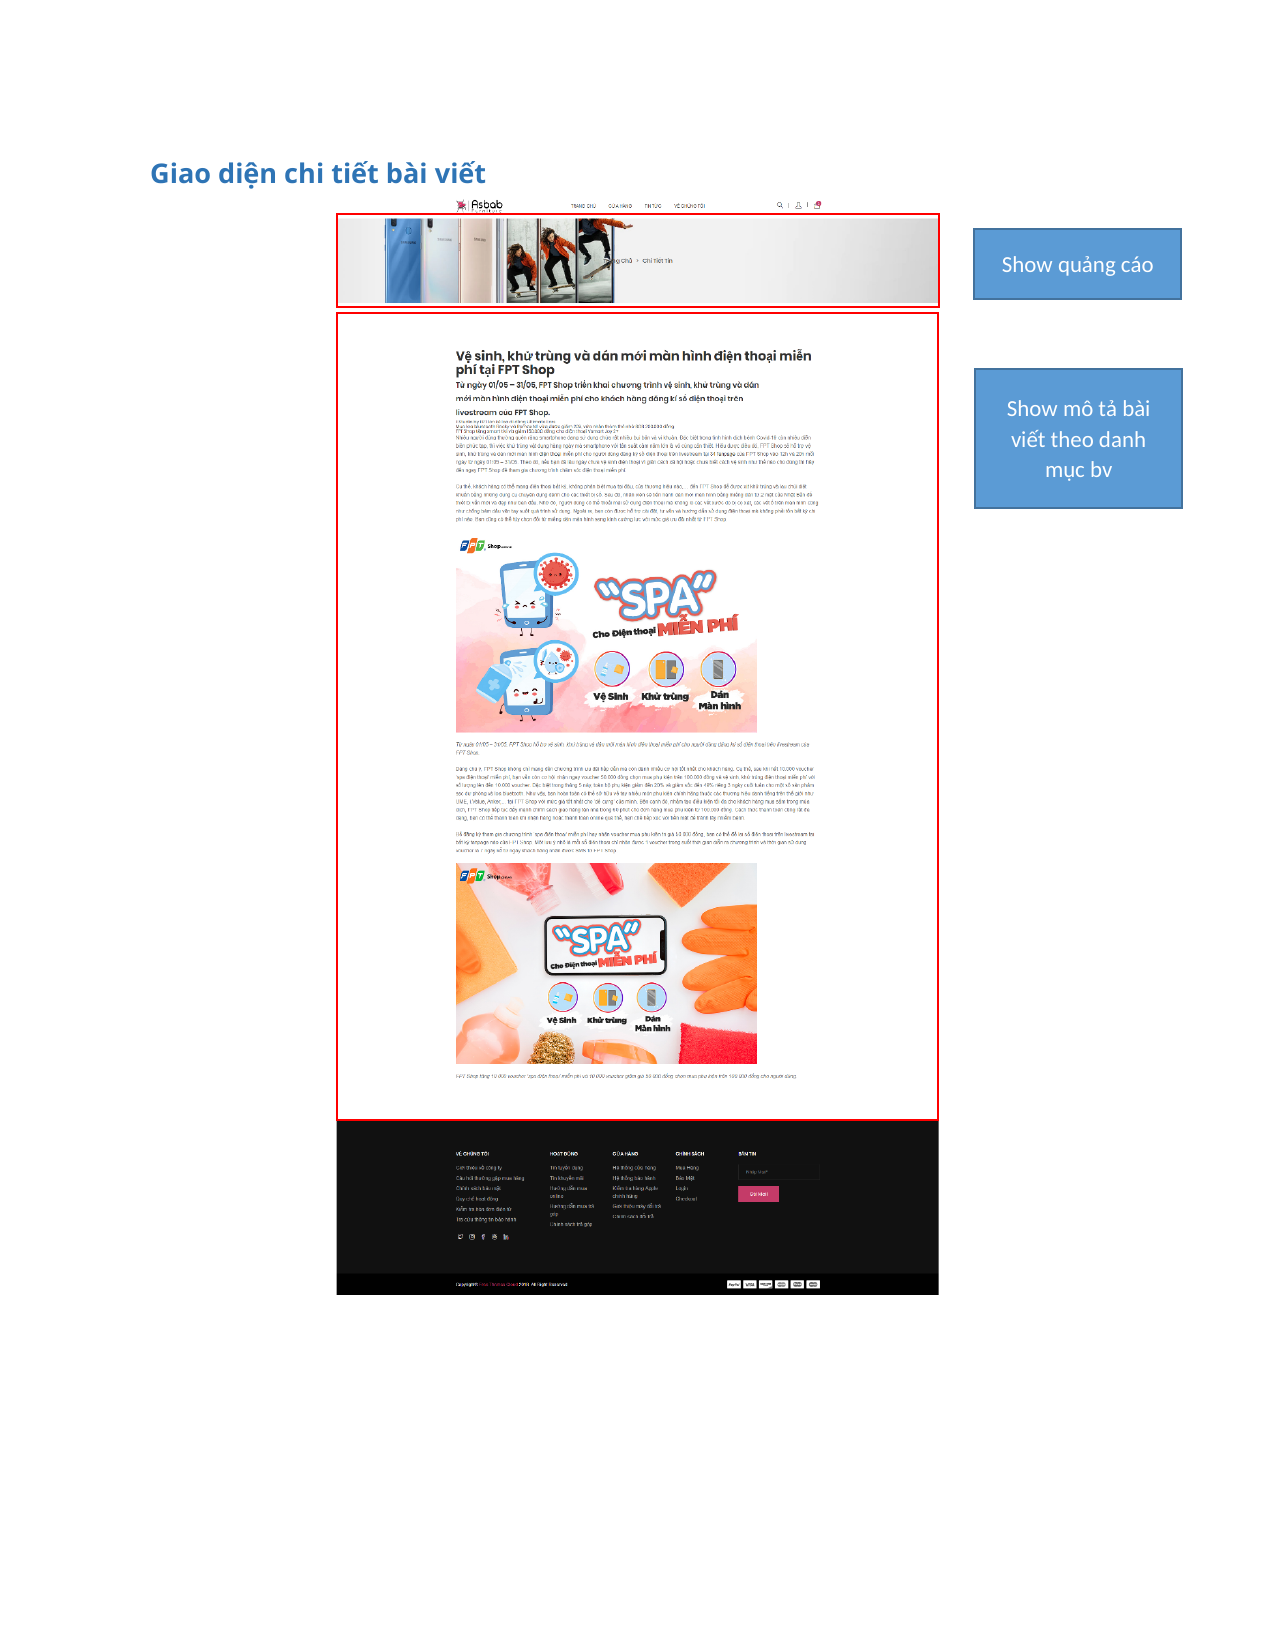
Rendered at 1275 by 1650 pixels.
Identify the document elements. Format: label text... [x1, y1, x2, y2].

picture [338, 314, 937, 1119]
picture [338, 215, 938, 306]
subtitle Giao diện chi tiết bài viết [150, 154, 1125, 191]
picture [336, 308, 939, 312]
picture [336, 193, 939, 213]
picture [336, 1121, 939, 1295]
